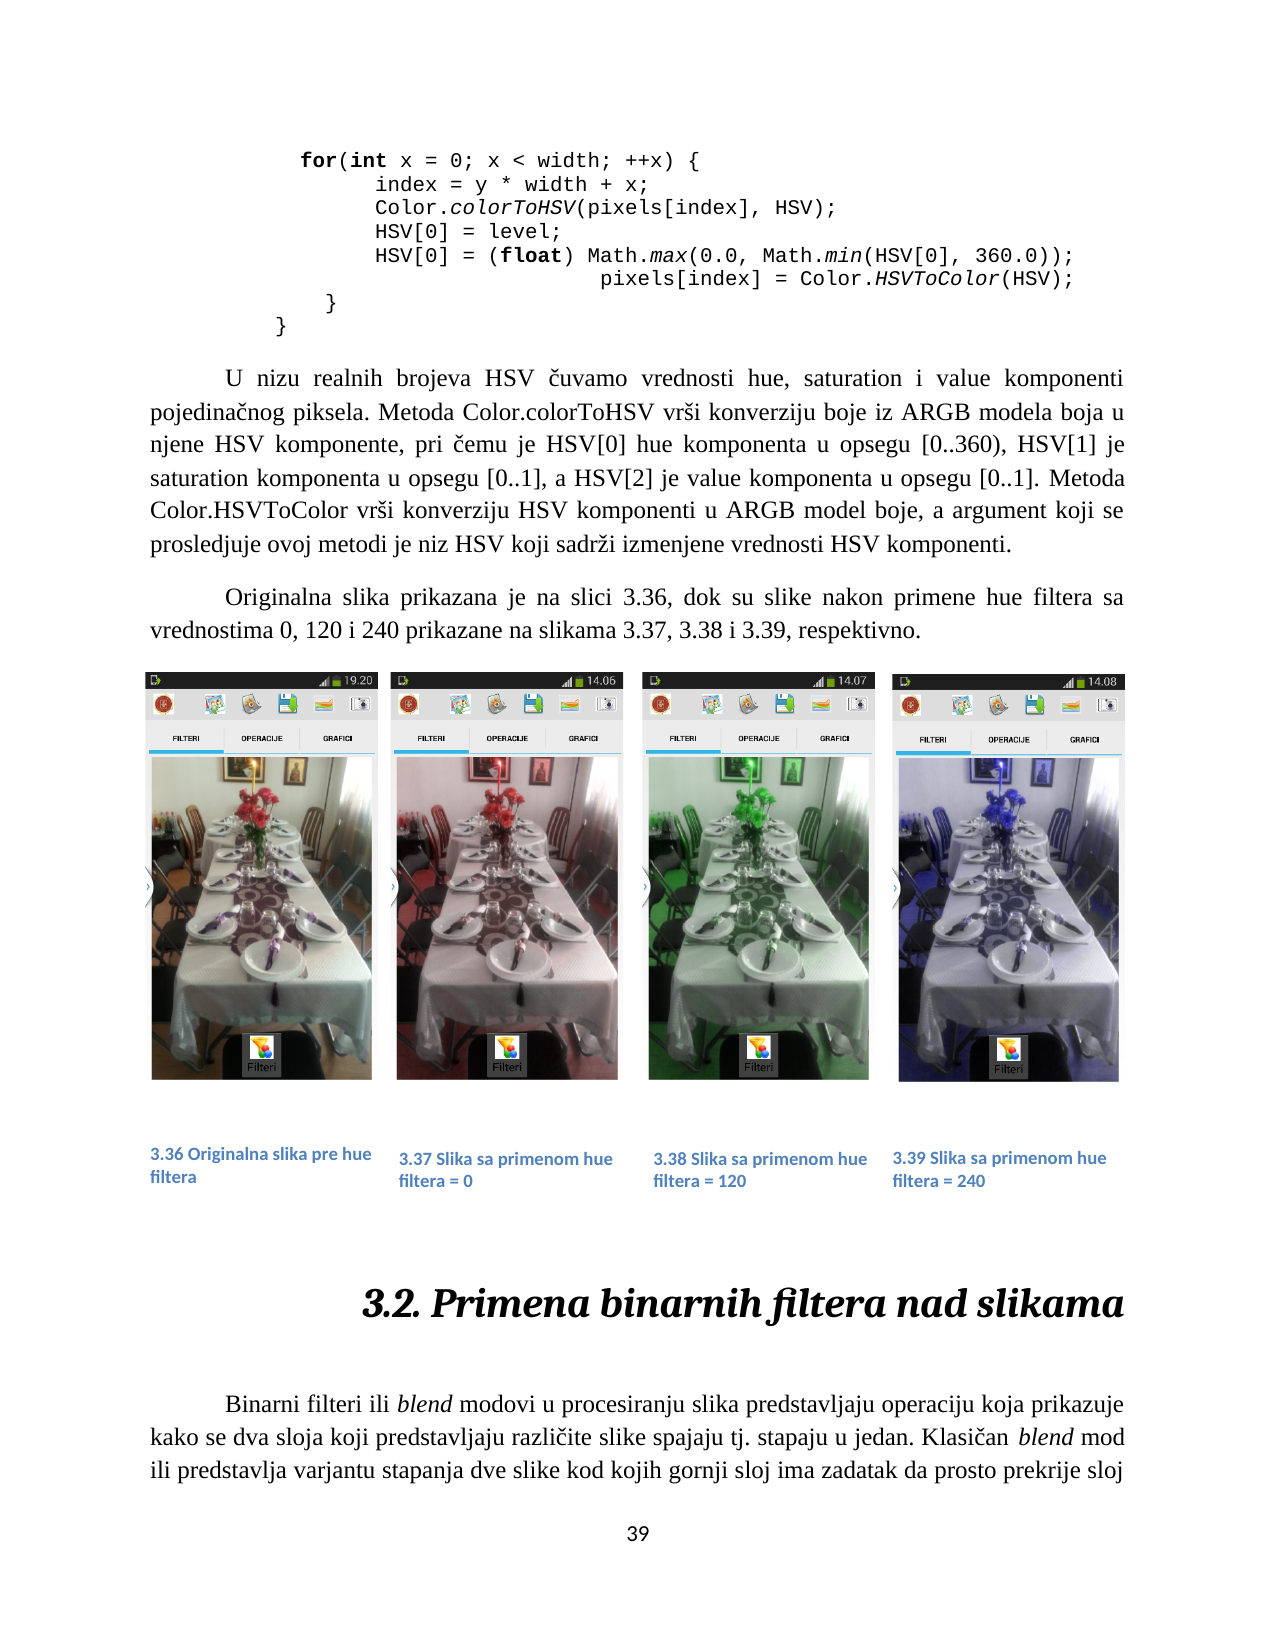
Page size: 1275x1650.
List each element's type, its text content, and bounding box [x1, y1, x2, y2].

text Color.colorToHSV(pixels[index], HSV); [150, 197, 1125, 221]
picture [642, 672, 875, 1086]
picture [145, 672, 378, 1086]
picture [390, 672, 624, 1086]
text Originalna slika prikazana je na slici 3.36, dok su slike nakon primene hue filtera sa vrednostima 0, 120 i 240 prikazane na slikama 3.37, 3.38 i 3.39, respektivno. [150, 582, 1125, 644]
text index = y * width + x; [150, 174, 1125, 197]
picture [892, 674, 1125, 1088]
text HSV[0] = (float) Math.max(0.0, Math.min(HSV[0], 360.0)); pixels[index] = Color.HSVToColor(HSV); [150, 244, 1125, 292]
text U nizu realnih brojeva HSV čuvamo vrednosti hue, saturation i value komponenti pojedinačnog piksela. Metoda Color.colorToHSV vrši konverziju boje iz ARGB modela boja u njene HSV komponente, pri čemu je HSV[0] hue komponenta u opsegu [0..360), HSV[1] je saturation komponenta u opsegu [0..1], a HSV[2] je value komponenta u opsegu [0..1]. Metoda Color.HSVToColor vrši konverziju HSV komponenti u ARGB model boje, a argument koji se prosledjuje ovoj metodi je niz HSV koji sadrži izmenjene vrednosti HSV komponenti. [150, 363, 1125, 557]
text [150, 1389, 1125, 1483]
text for(int x = 0; x < width; ++x) { [150, 150, 1125, 174]
subtitle Primena binarnih filtera nad slikama [165, 1280, 1125, 1328]
text } [150, 316, 1125, 339]
text HSV[0] = level; [150, 221, 1125, 244]
text } [150, 292, 1125, 316]
